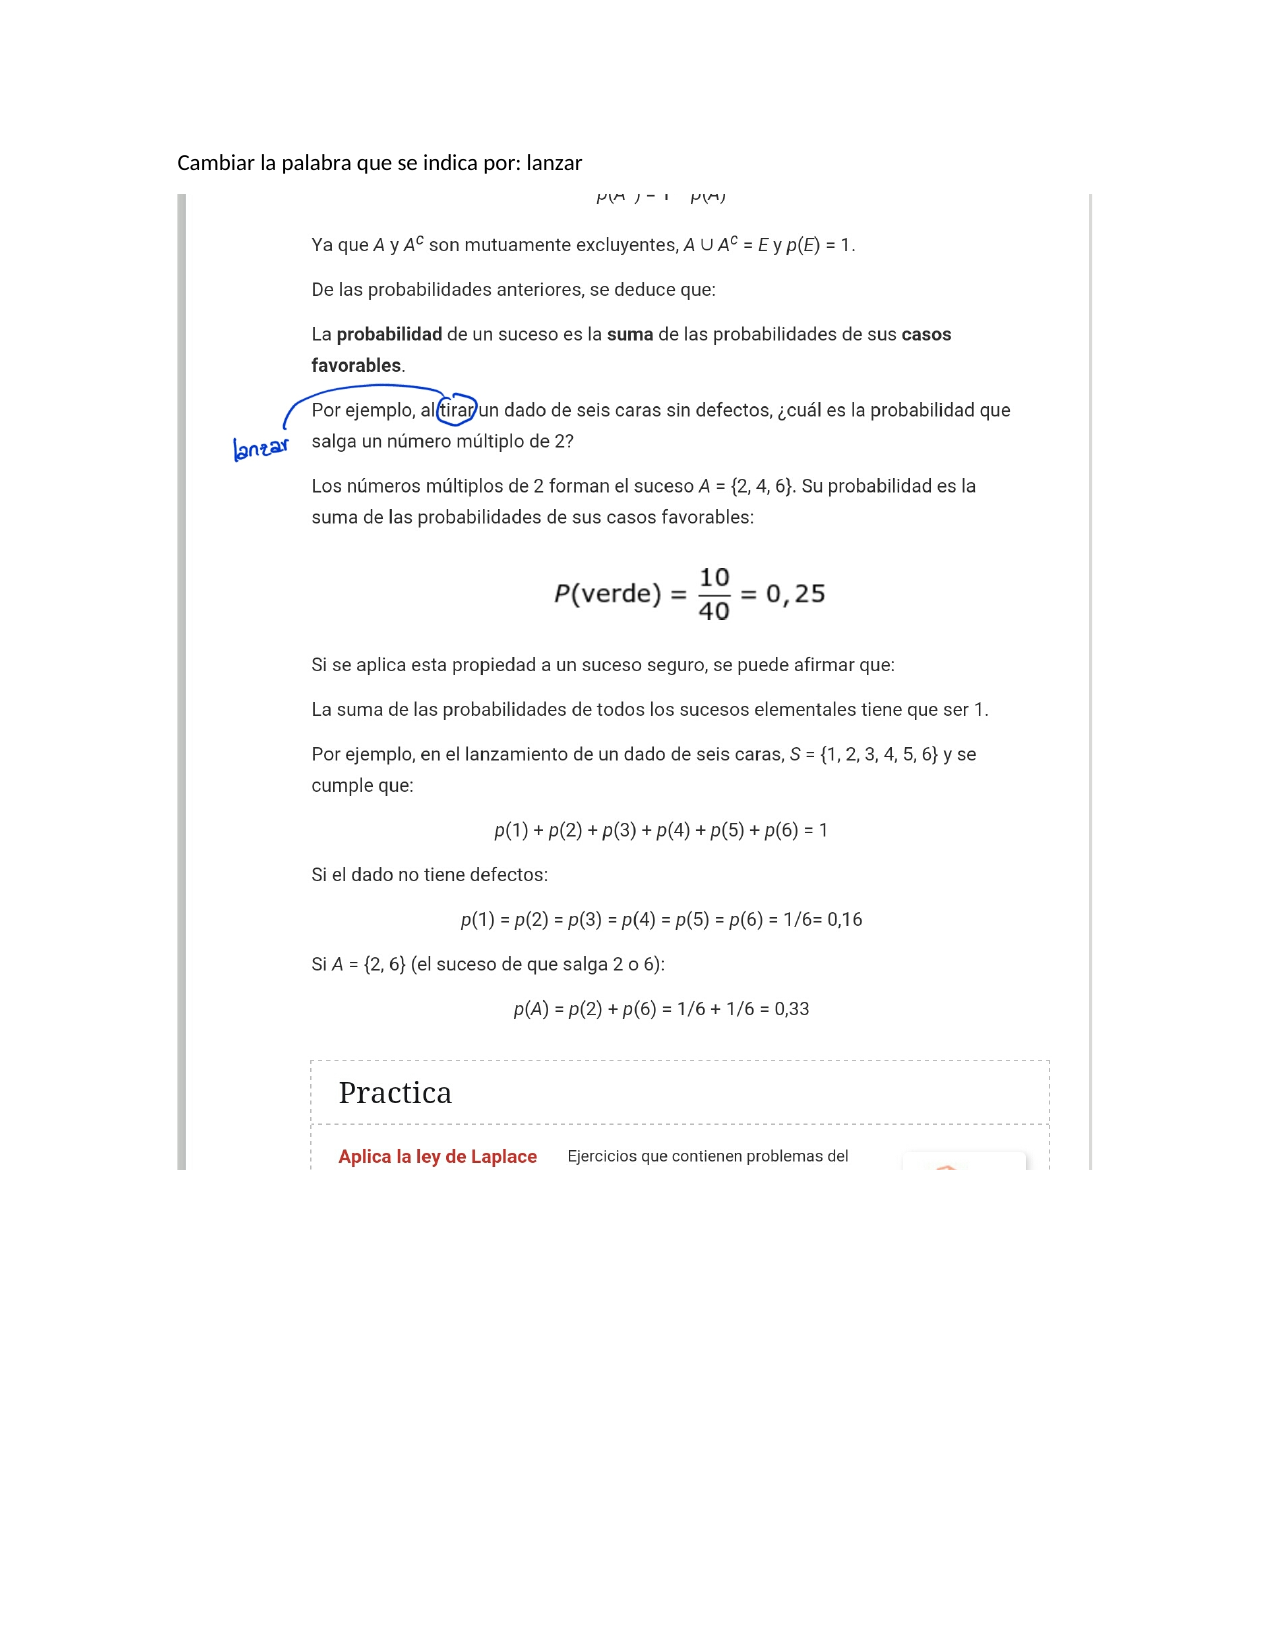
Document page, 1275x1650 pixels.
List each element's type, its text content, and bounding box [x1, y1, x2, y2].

picture [177, 194, 1093, 1170]
text Cambiar la palabra que se indica por: lanzar [177, 148, 1098, 176]
